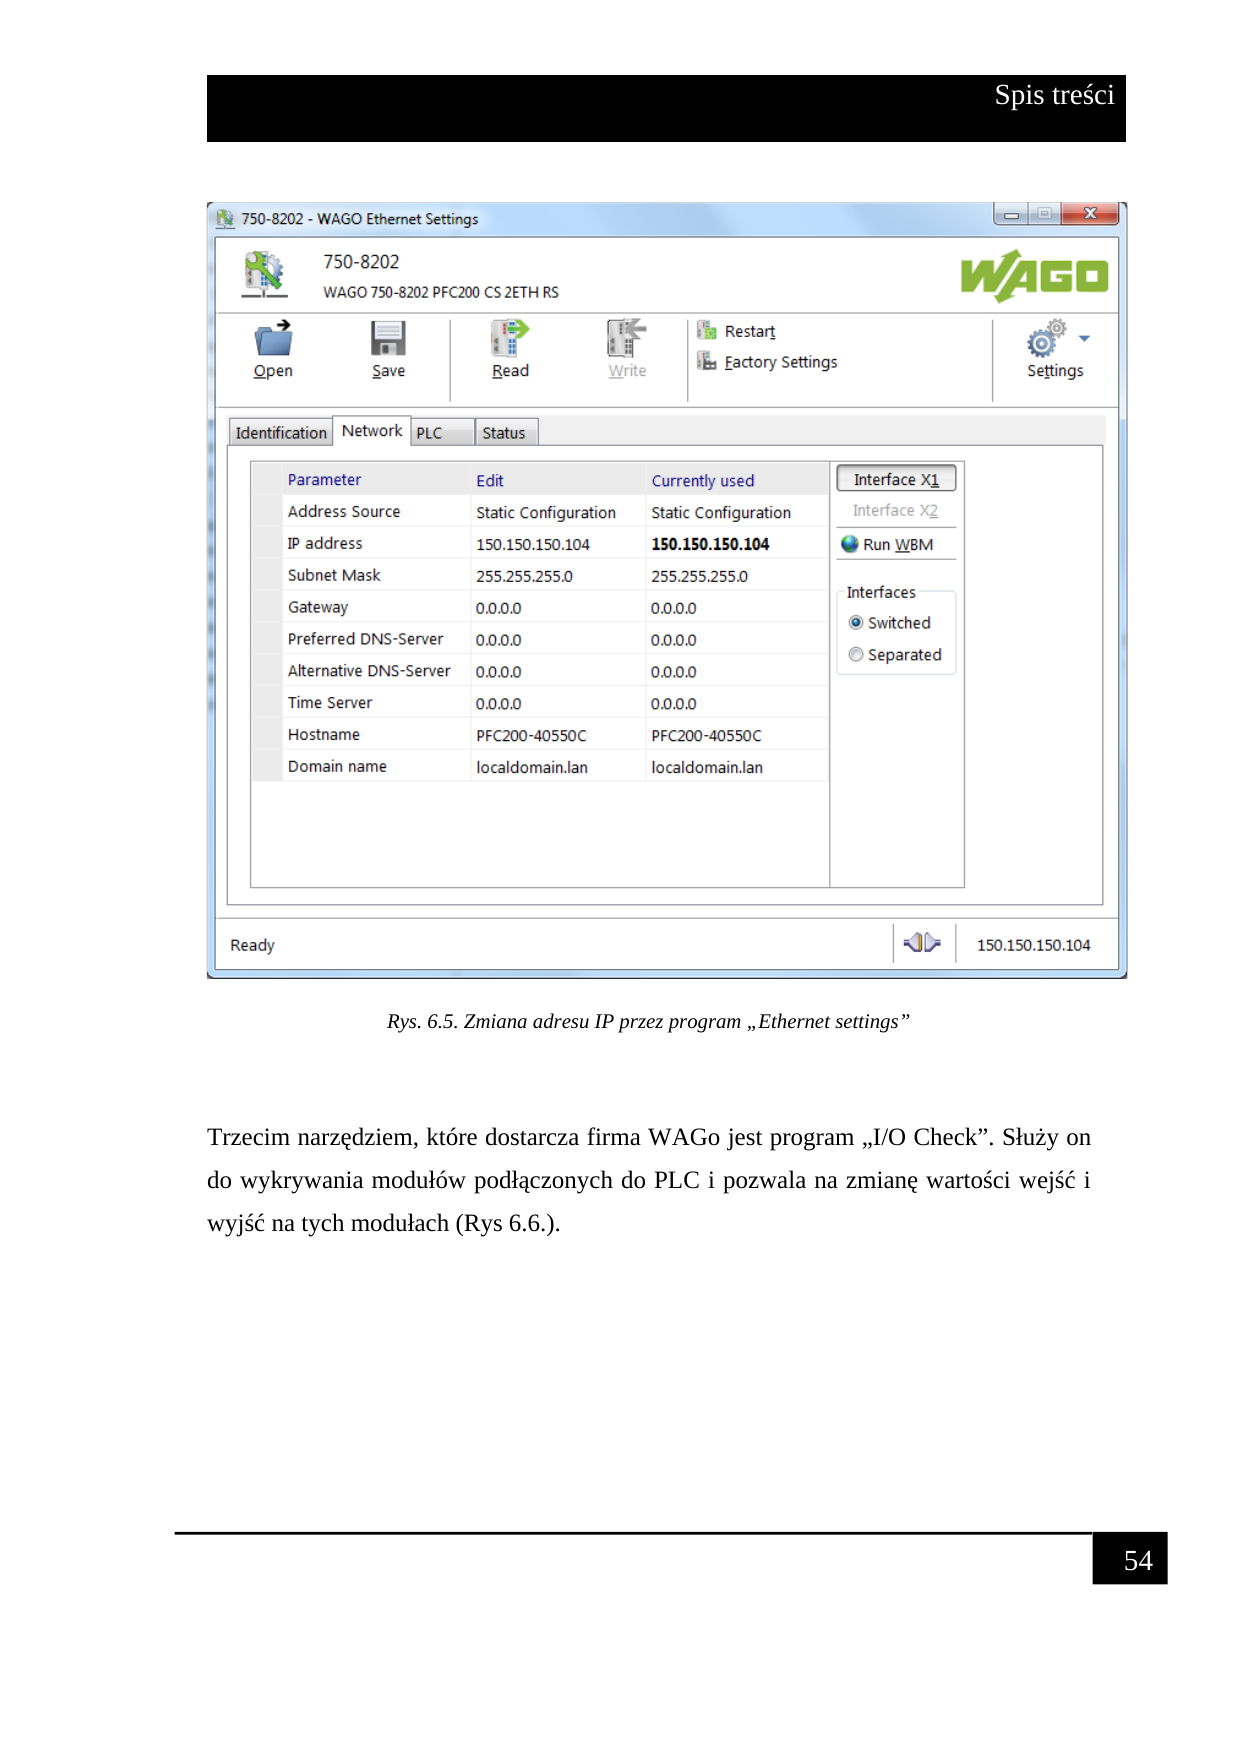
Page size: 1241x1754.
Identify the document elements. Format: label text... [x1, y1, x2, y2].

picture [206, 202, 1128, 979]
text Trzecim narzędziem, które dostarcza firma WAGo jest program „I/O Check”. Służy on do wykrywania modułów podłączonych do PLC i pozwala na zmianę wartości wejść i wyjść na tych modułach (Rys 6.6.). [207, 1122, 1092, 1237]
text Rys. 6.5. Zmiana adresu IP przez program „Ethernet settings” [207, 1009, 1092, 1033]
